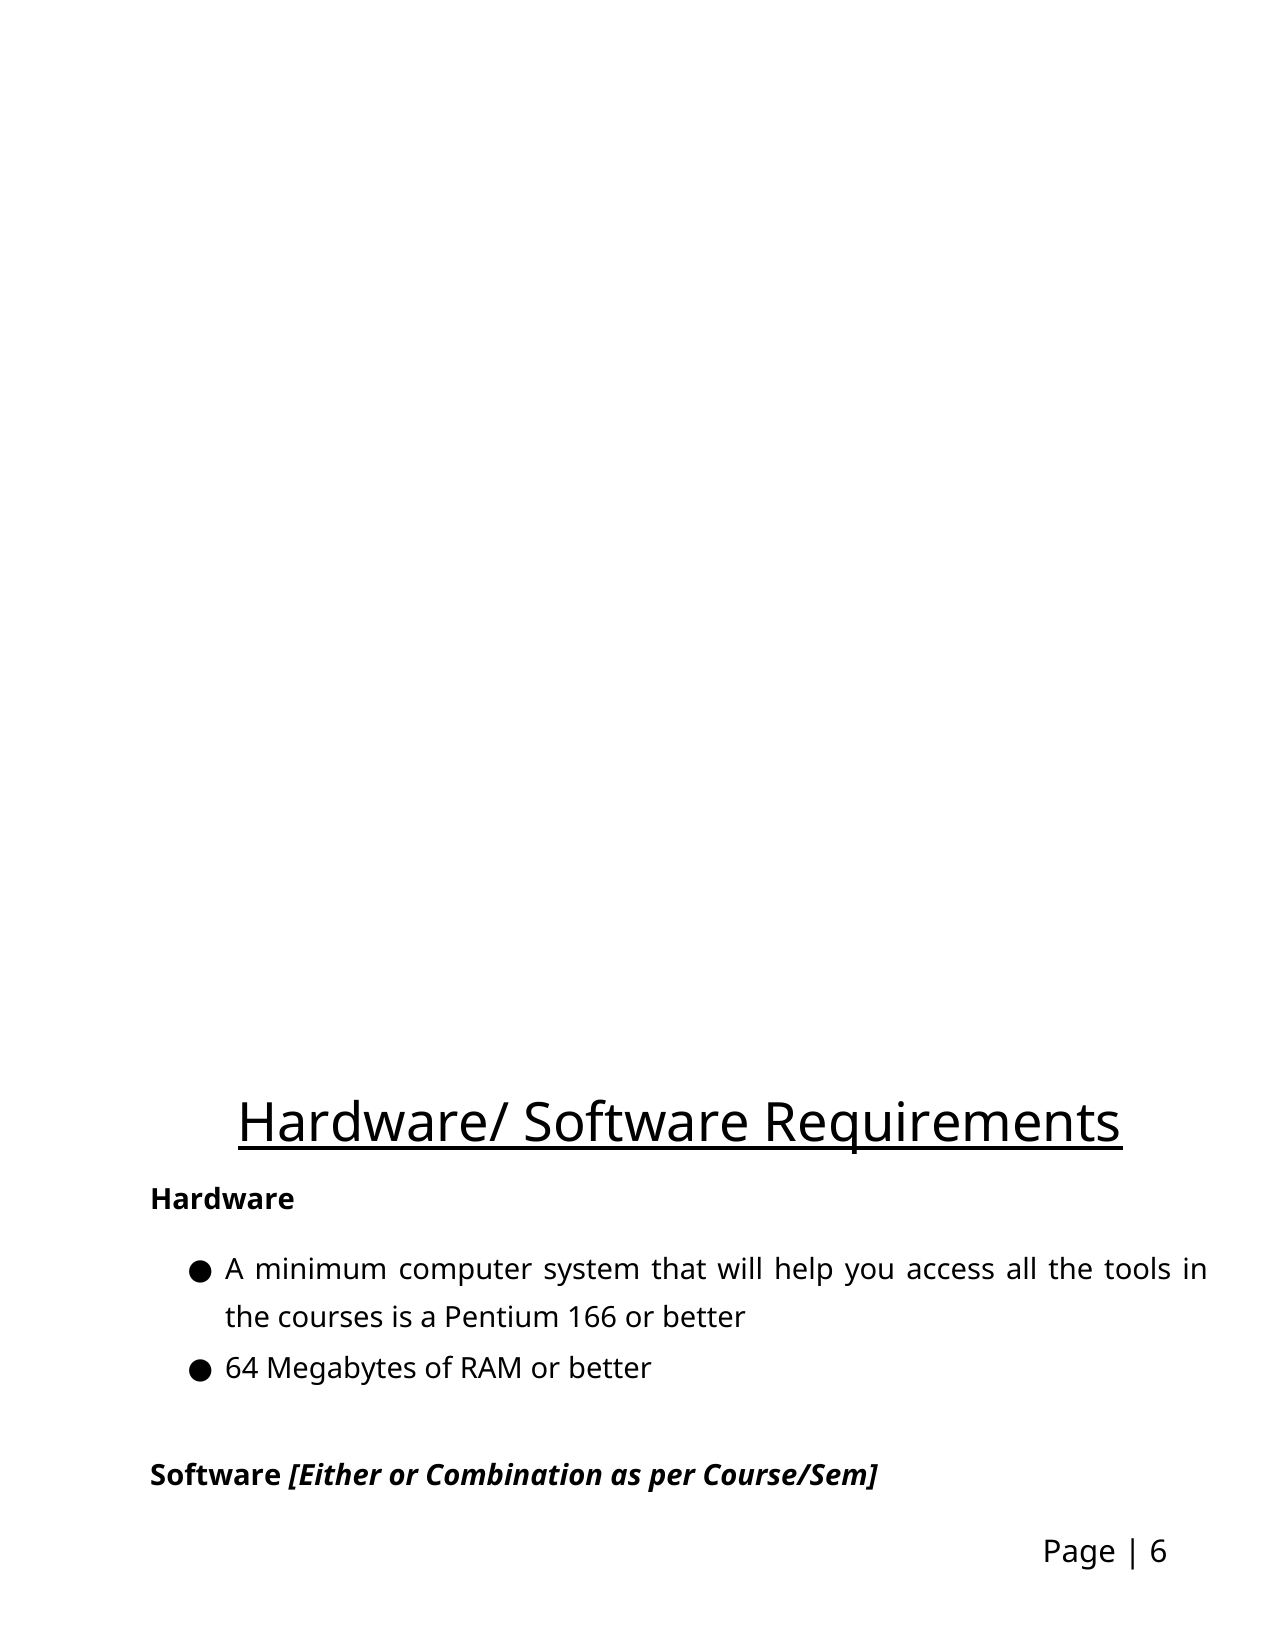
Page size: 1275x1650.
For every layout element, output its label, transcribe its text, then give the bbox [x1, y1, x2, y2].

list A minimum computer system that will help you access all the tools in the courses is a Pentium 166 or better [187, 1236, 1209, 1336]
text Hardware [150, 1178, 1209, 1218]
text Hardware/ Software Requirements [150, 1084, 1209, 1158]
list 64 Megabytes of RAM or better [187, 1336, 1209, 1396]
text Software [Either or Combination as per Course/Sem] [150, 1454, 1209, 1493]
